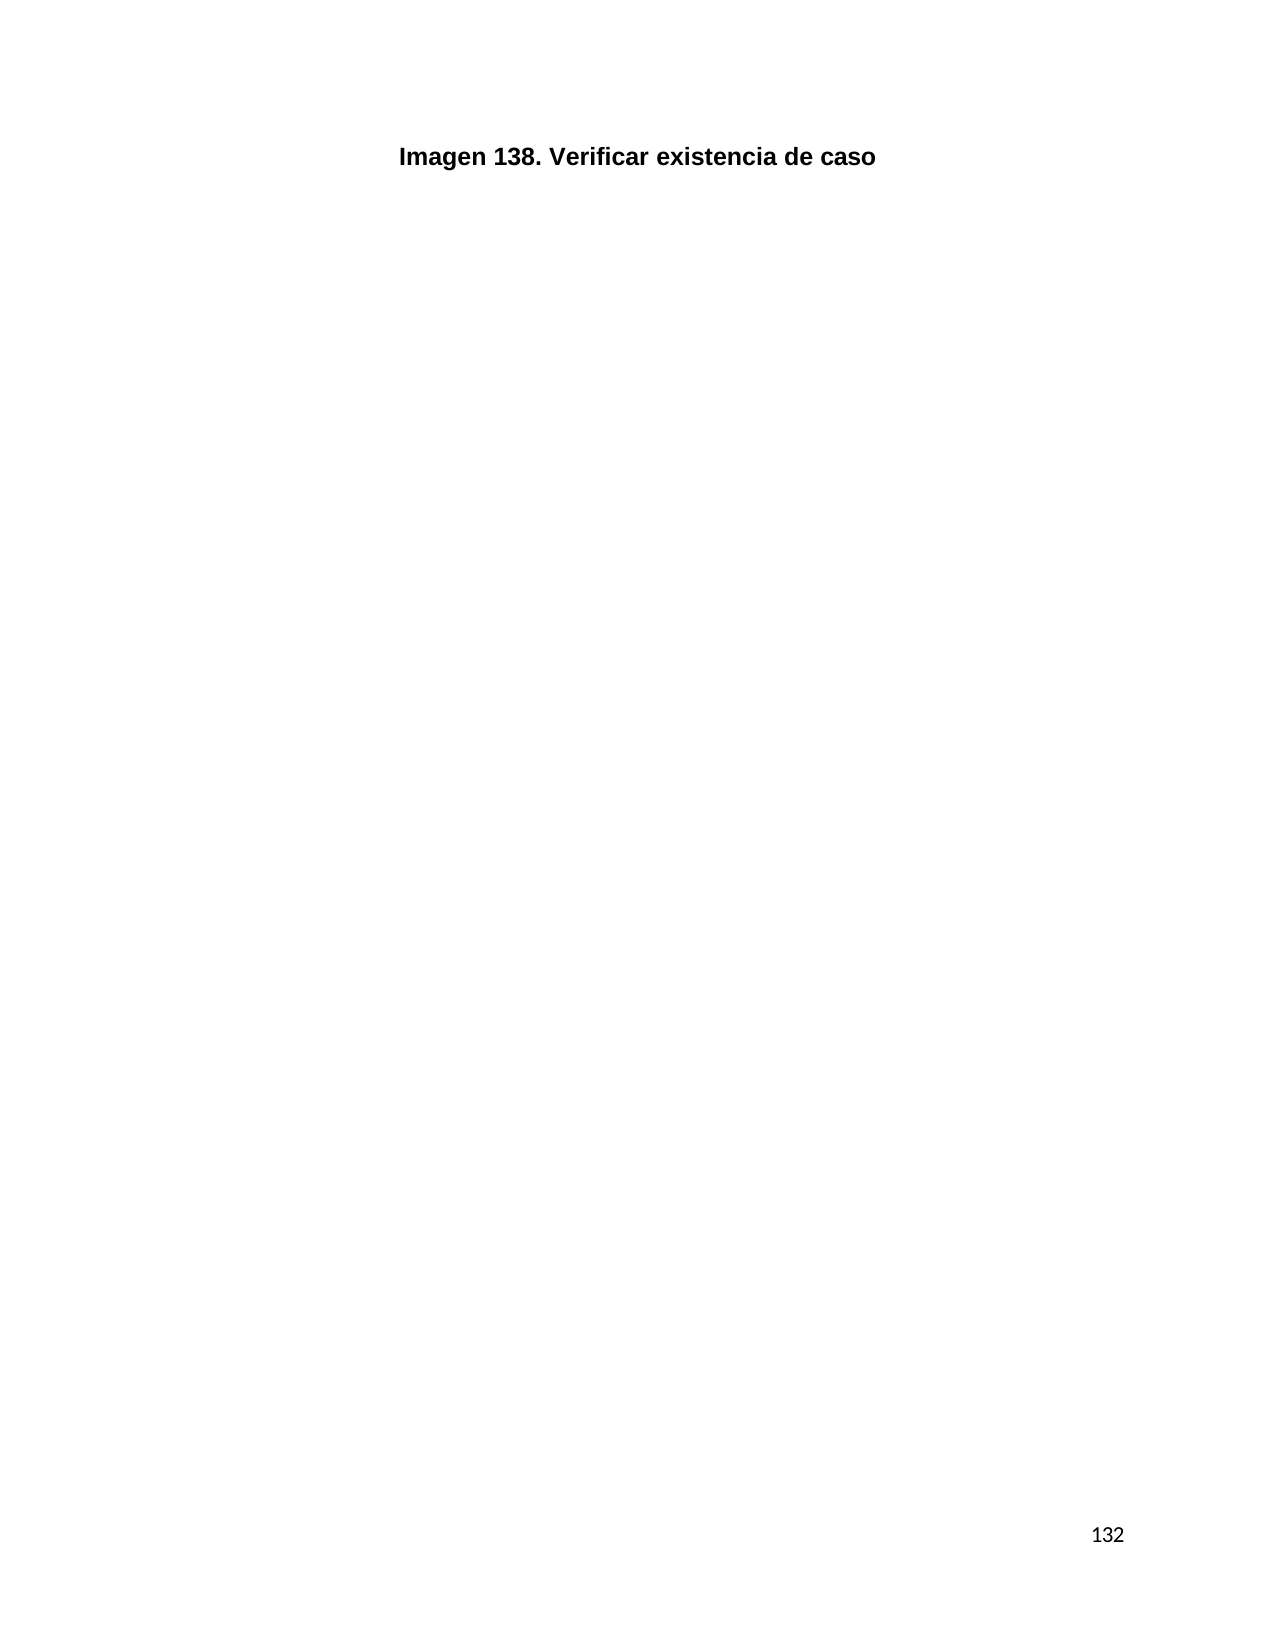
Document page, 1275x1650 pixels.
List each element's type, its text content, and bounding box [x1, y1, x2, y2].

subtitle Imagen 138. Verificar existencia de caso [150, 142, 1125, 170]
